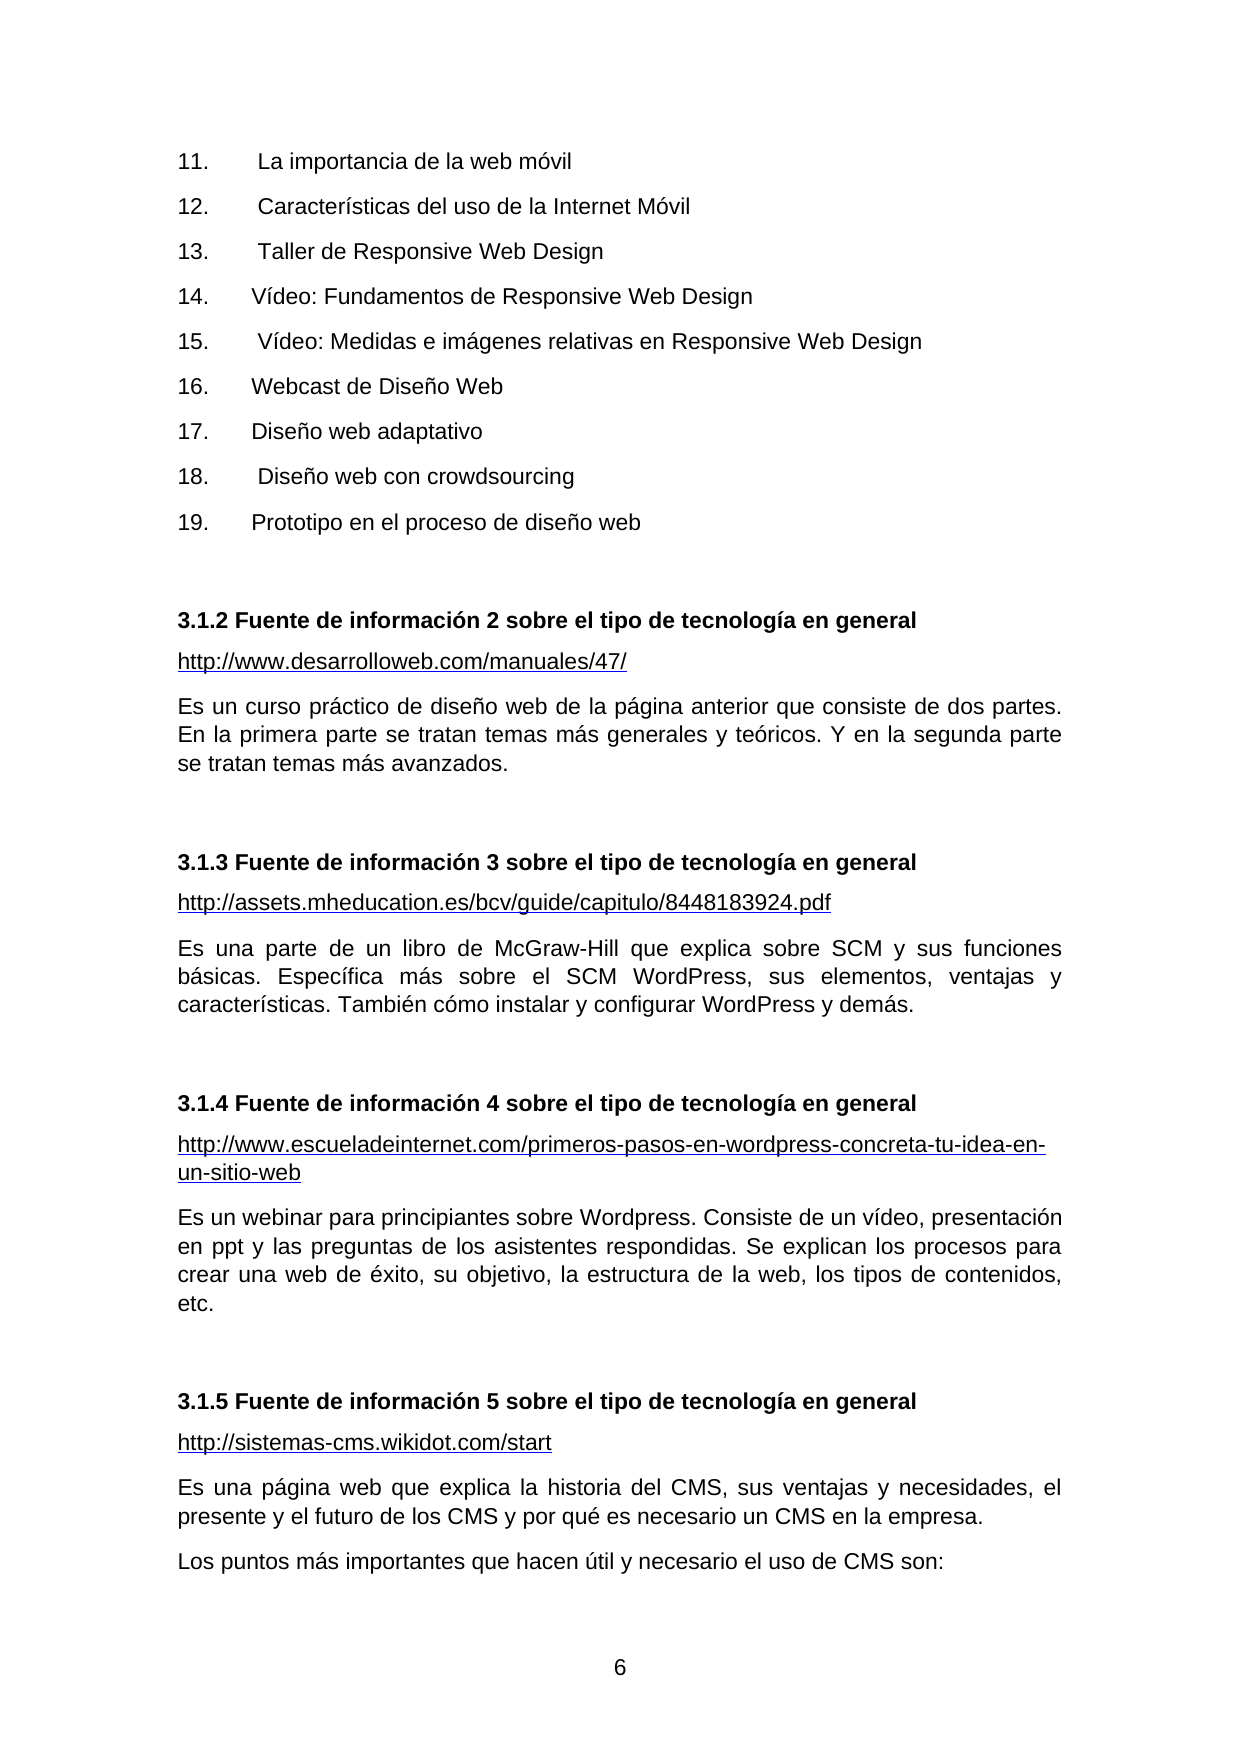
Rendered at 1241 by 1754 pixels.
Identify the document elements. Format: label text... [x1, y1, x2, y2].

text Es una página web que explica la historia del CMS, sus ventajas y necesidades, el presente y el futuro de los CMS y por qué es necesario un CMS en la empresa. [177, 1474, 1063, 1529]
text http://www.desarrolloweb.com/manuales/47/ [177, 648, 1063, 674]
list Vídeo: Medidas e imágenes relativas en Responsive Web Design [177, 328, 1063, 354]
list Diseño web con crowdsourcing [177, 463, 1063, 490]
subtitle 3.1.4 Fuente de información 4 sobre el tipo de tecnología en general [177, 1090, 1063, 1116]
subtitle 3.1.3 Fuente de información 3 sobre el tipo de tecnología en general [177, 848, 1063, 875]
list Prototipo en el proceso de diseño web [177, 508, 1063, 535]
subtitle 3.1.2 Fuente de información 2 sobre el tipo de tecnología en general [177, 607, 1063, 633]
list La importancia de la web móvil [177, 148, 1063, 174]
text Es una parte de un libro de McGraw-Hill que explica sobre SCM y sus funciones básicas. Específica más sobre el SCM WordPress, sus elementos, ventajas y características. También cómo instalar y configurar WordPress y demás. [177, 934, 1063, 1018]
text http://www.escueladeinternet.com/primeros-pasos-en-wordpress-concreta-tu-idea-en-un-sitio-web [177, 1131, 1063, 1186]
text Los puntos más importantes que hacen útil y necesario el uso de CMS son: [177, 1548, 1063, 1574]
list Características del uso de la Internet Móvil [177, 193, 1063, 219]
text http://assets.mheducation.es/bcv/guide/capitulo/8448183924.pdf [177, 889, 1063, 916]
subtitle 3.1.5 Fuente de información 5 sobre el tipo de tecnología en general [177, 1388, 1063, 1414]
text Es un curso práctico de diseño web de la página anterior que consiste de dos partes. En la primera parte se tratan temas más generales y teóricos. Y en la segunda parte se tratan temas más avanzados. [177, 693, 1063, 776]
text Es un webinar para principiantes sobre Wordpress. Consiste de un vídeo, presentación en ppt y las preguntas de los asistentes respondidas. Se explican los procesos para crear una web de éxito, su objetivo, la estructura de la web, los tipos de contenidos, etc. [177, 1204, 1063, 1316]
list Diseño web adaptativo [177, 418, 1063, 444]
list Vídeo: Fundamentos de Responsive Web Design [177, 283, 1063, 309]
text http://sistemas-cms.wikidot.com/start [177, 1429, 1063, 1456]
list Taller de Responsive Web Design [177, 238, 1063, 264]
list Webcast de Diseño Web [177, 373, 1063, 399]
